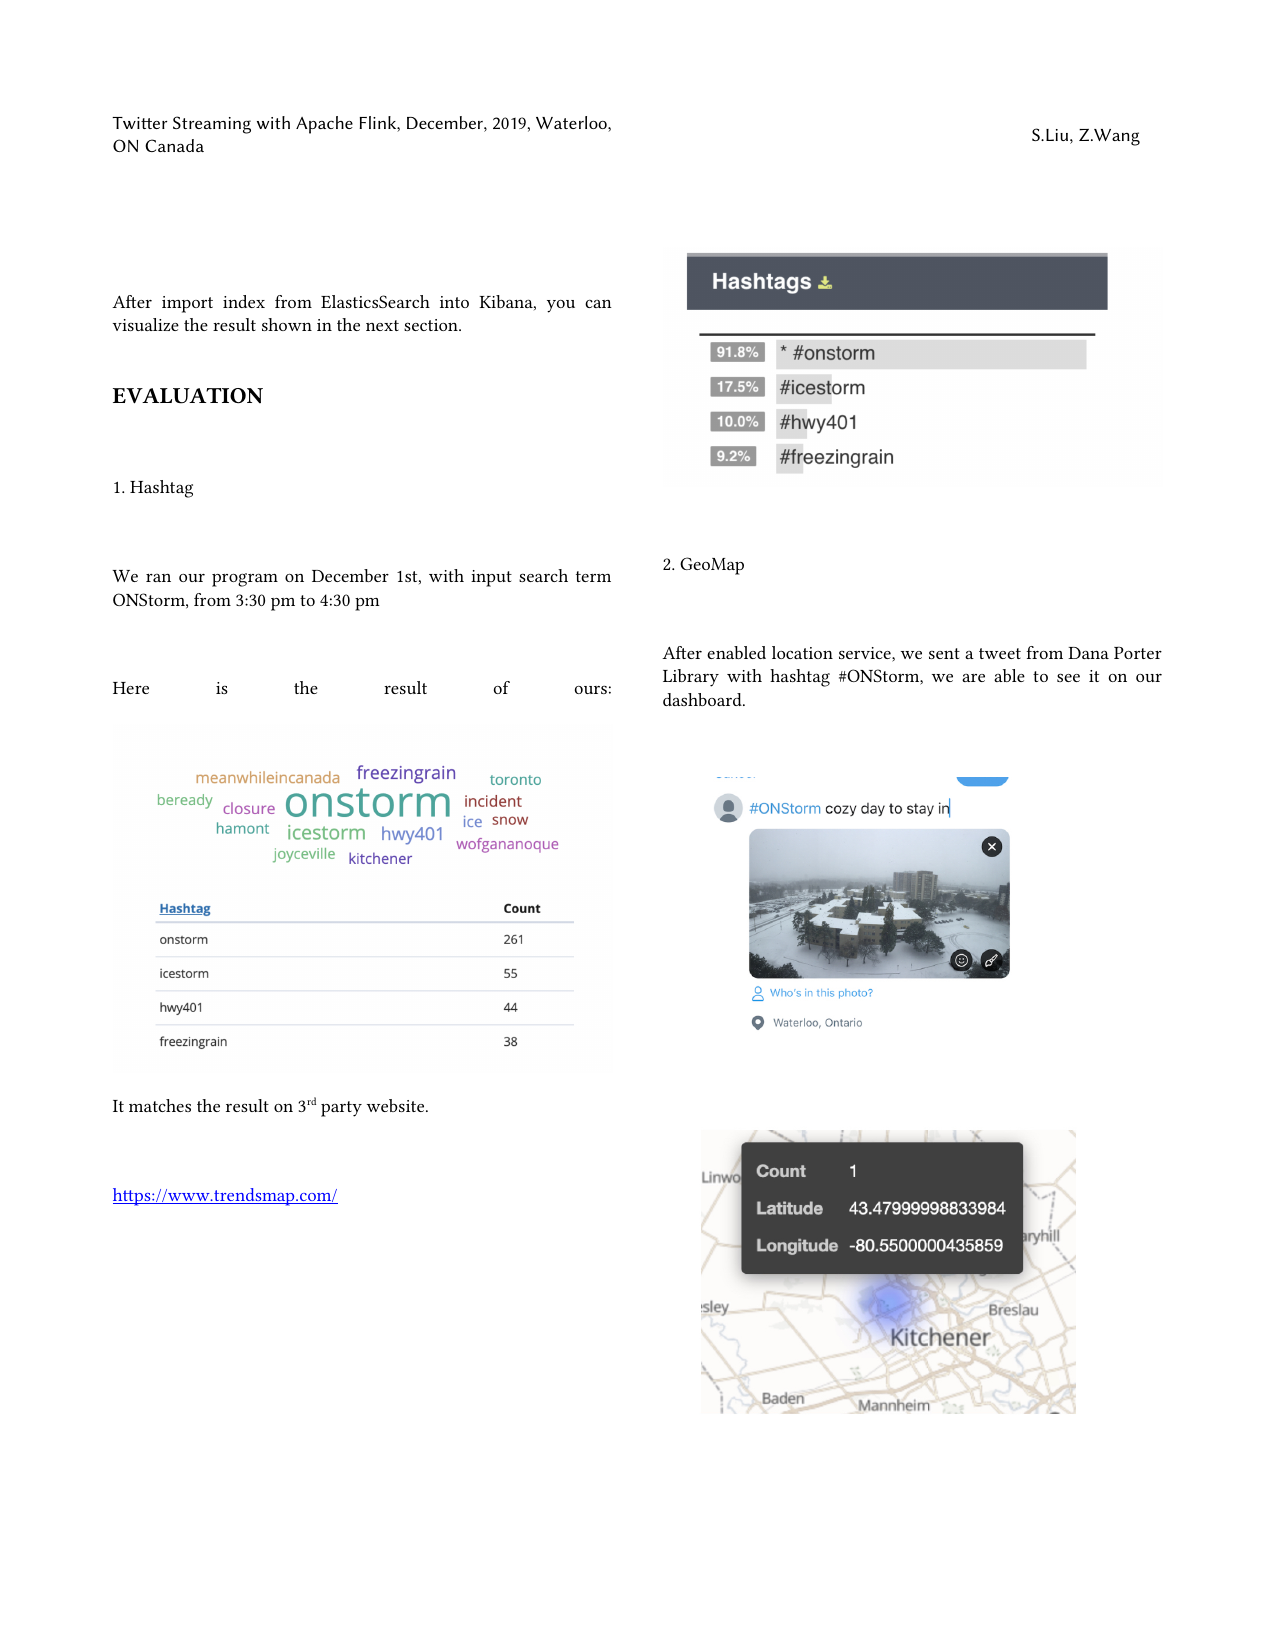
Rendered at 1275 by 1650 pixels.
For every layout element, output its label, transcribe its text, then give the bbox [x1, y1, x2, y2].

text It matches the result on 3rd party website. [112, 1096, 612, 1117]
picture [112, 724, 613, 1073]
text 2. GeoMap [662, 554, 1162, 575]
text 1. Hashtag [112, 477, 612, 498]
text After import index from ElasticsSearch into Kibana, you can visualize the result shown in the next section. [112, 292, 612, 336]
text We ran our program on December 1st, with input search term ONStorm, from 3:30 pm to 4:30 pm [112, 566, 612, 611]
text Here is the result of ours: [112, 678, 612, 724]
text https://www.trendsmap.com/ [112, 1184, 612, 1206]
text EVALUATION [112, 359, 612, 409]
picture [662, 247, 1163, 487]
text After enabled location service, we sent a tweet from Dana Porter Library with hashtag #ONStorm, we are able to see it on our dashboard. [662, 642, 1162, 711]
picture [662, 777, 1163, 1430]
